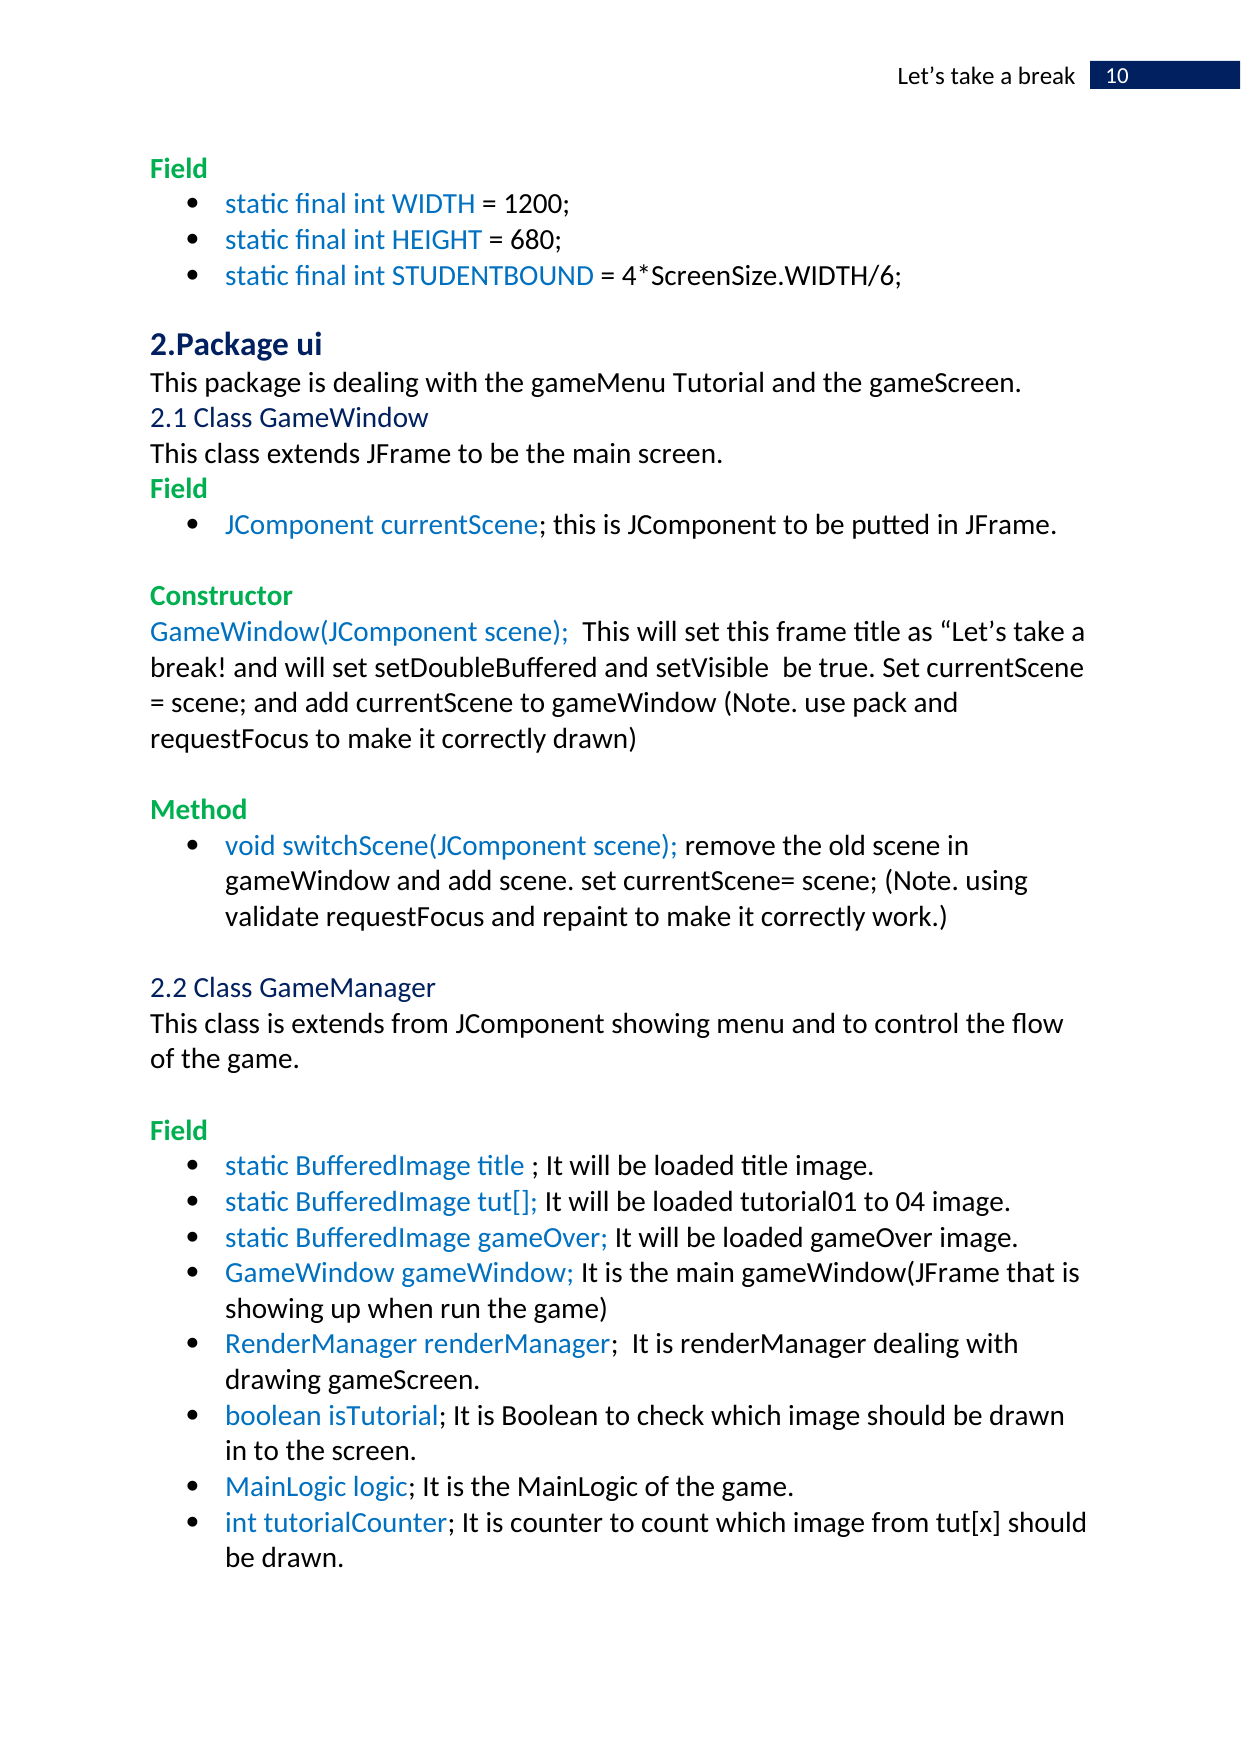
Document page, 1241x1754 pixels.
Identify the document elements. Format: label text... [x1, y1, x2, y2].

list static BufferedImage title ; It will be loaded title image. [187, 1147, 1090, 1183]
text 2.1 Class GameWindow [150, 399, 1090, 435]
list void switchScene(JComponent scene); remove the old scene in gameWindow and add scene. set currentScene= scene; (Note. using validate requestFocus and repaint to make it correctly work.) [187, 827, 1090, 934]
text Method [150, 791, 1090, 827]
list static BufferedImage gameOver; It will be loaded gameOver image. [187, 1219, 1090, 1254]
list boolean isTutorial; It is Boolean to check which image should be drawn in to the screen. [187, 1397, 1090, 1468]
list static final int WIDTH = 1200; [187, 186, 1090, 221]
text 2.Package ui [150, 323, 1090, 364]
text Constructor [150, 577, 1090, 613]
text Field [150, 1112, 1090, 1147]
text This class is extends from JComponent showing menu and to control the flow of the game. [150, 1005, 1090, 1076]
text Field [150, 471, 1090, 506]
list int tutorialCounter; It is counter to count which image from tut[x] should be drawn. [187, 1504, 1090, 1575]
list JComponent currentScene; this is JComponent to be putted in JFrame. [187, 506, 1090, 542]
text 2.2 Class GameManager [150, 969, 1090, 1005]
list static final int STUDENTBOUND = 4*ScreenSize.WIDTH/6; [187, 257, 1090, 292]
text This package is dealing with the gameMenu Tutorial and the gameScreen. [150, 364, 1090, 399]
list MainLogic logic; It is the MainLogic of the game. [187, 1468, 1090, 1504]
list static final int HEIGHT = 680; [187, 221, 1090, 257]
list static BufferedImage tut[]; It will be loaded tutorial01 to 04 image. [187, 1183, 1090, 1219]
list GameWindow gameWindow; It is the main gameWindow(JFrame that is showing up when run the game) [187, 1254, 1090, 1326]
list RenderManager renderManager; It is renderManager dealing with drawing gameScreen. [187, 1326, 1090, 1397]
text Field [150, 150, 1090, 186]
text GameWindow(JComponent scene); This will set this frame title as “Let’s take a break! and will set setDoubleBuffered and setVisible be true. Set currentScene = scene; and add currentScene to gameWindow (Note. use pack and requestFocus to make it correctly drawn) [150, 613, 1090, 756]
text This class extends JFrame to be the main screen. [150, 435, 1090, 471]
